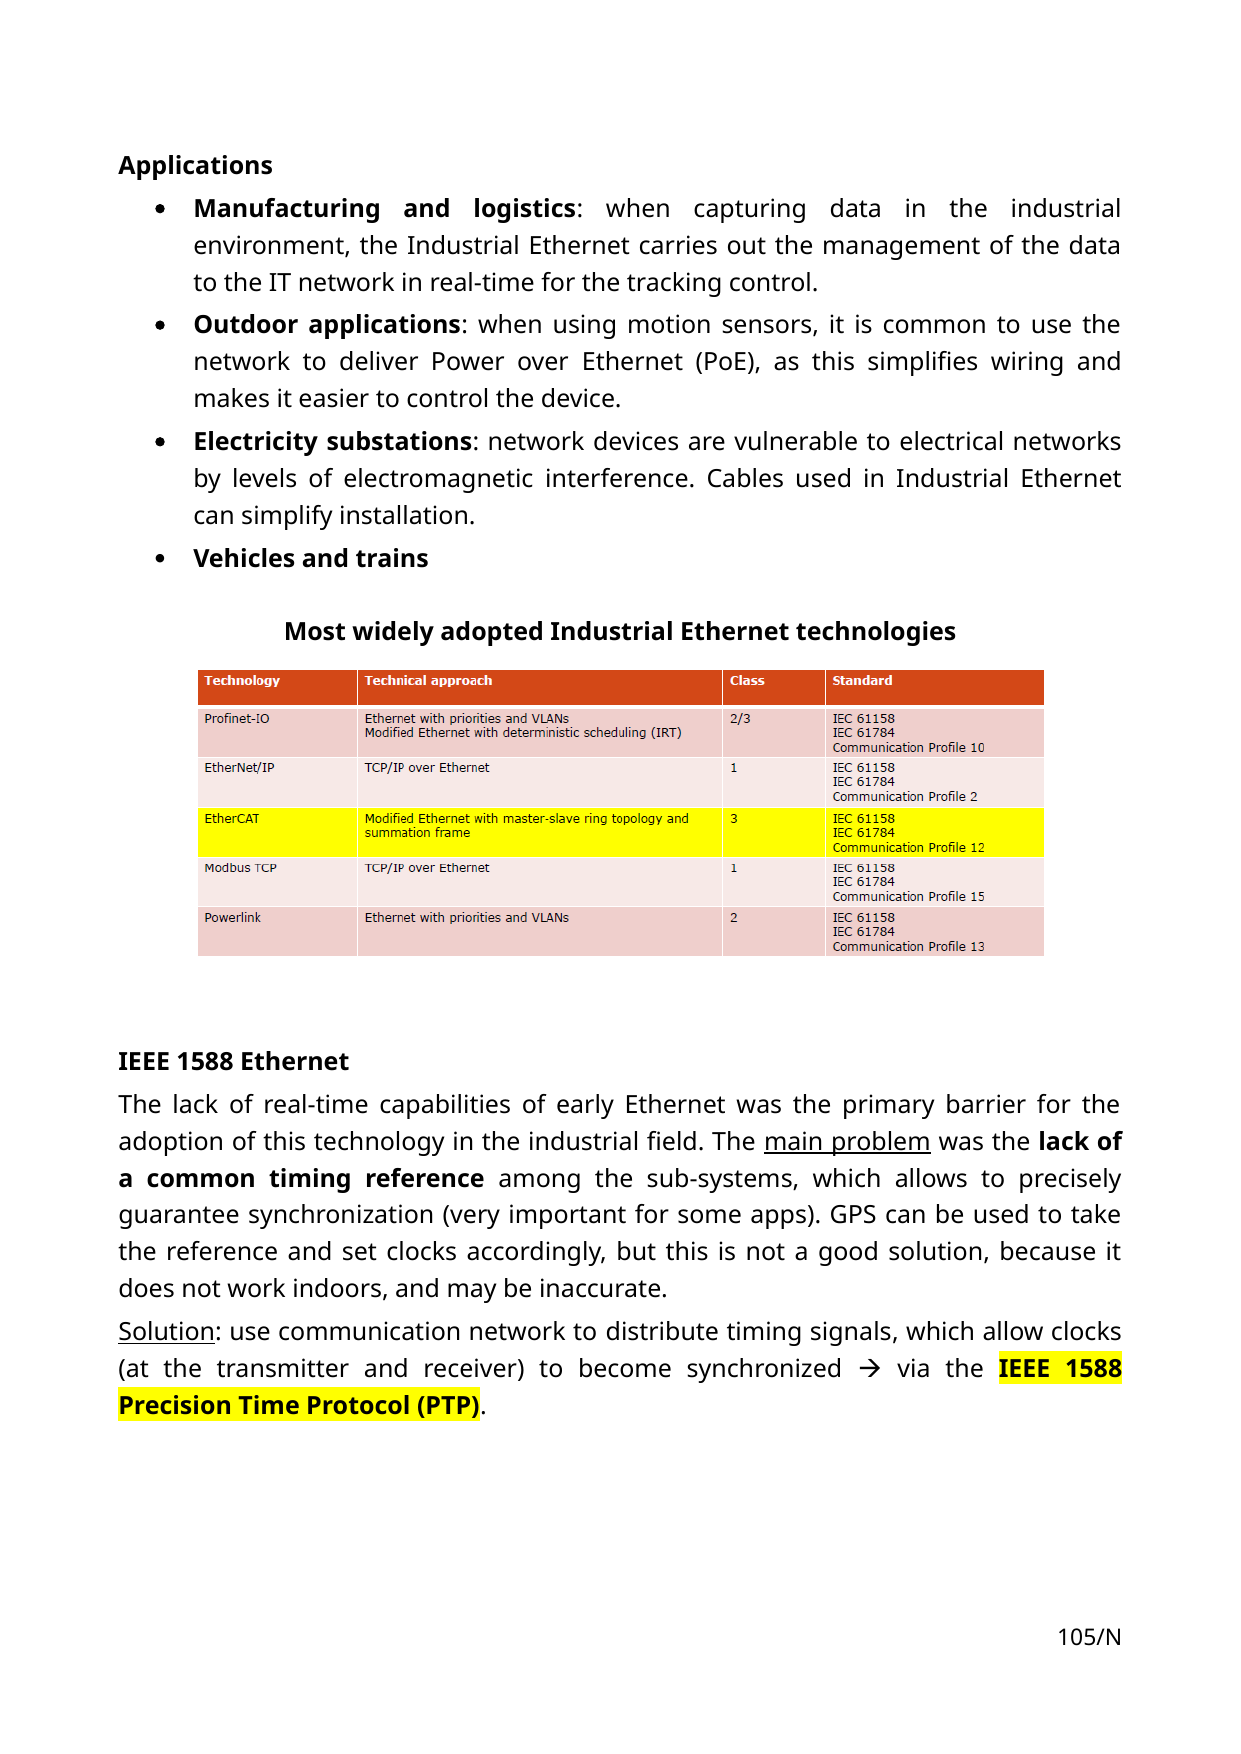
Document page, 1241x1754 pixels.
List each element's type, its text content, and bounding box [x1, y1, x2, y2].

picture [185, 656, 1055, 969]
list Outdoor applications: when using motion sensors, it is common to use the network to deliver Power over Ethernet (PoE), as this simplifies wiring and makes it easier to control the device. [156, 307, 1122, 415]
text Solution: use communication network to distribute timing signals, which allow clocks (at the transmitter and receiver) to become synchronized via the IEEE 1588 Precision Time Protocol (PTP). [118, 1314, 1122, 1421]
list Electricity substations: network devices are vulnerable to electrical networks by levels of electromagnetic interference. Cables used in Industrial Ethernet can simplify installation. [156, 424, 1122, 531]
text The lack of real-time capabilities of early Ethernet was the primary barrier for the adoption of this technology in the industrial field. The main problem was the lack of a common timing reference among the sub-systems, which allows to precisely guarantee synchronization (very important for some apps). GPS can be used to take the reference and set clocks accordingly, but this is not a good solution, because it does not work indoors, and may be inaccurate. [118, 1087, 1122, 1305]
text Most widely adopted Industrial Ethernet technologies [118, 614, 1122, 648]
list Manufacturing and logistics: when capturing data in the industrial environment, the Industrial Ethernet carries out the management of the data to the IT network in real-time for the tracking control. [156, 191, 1122, 298]
text IEEE 1588 Ethernet [118, 1044, 1122, 1078]
text Applications [118, 148, 1122, 182]
list Vehicles and trains [156, 540, 1122, 574]
